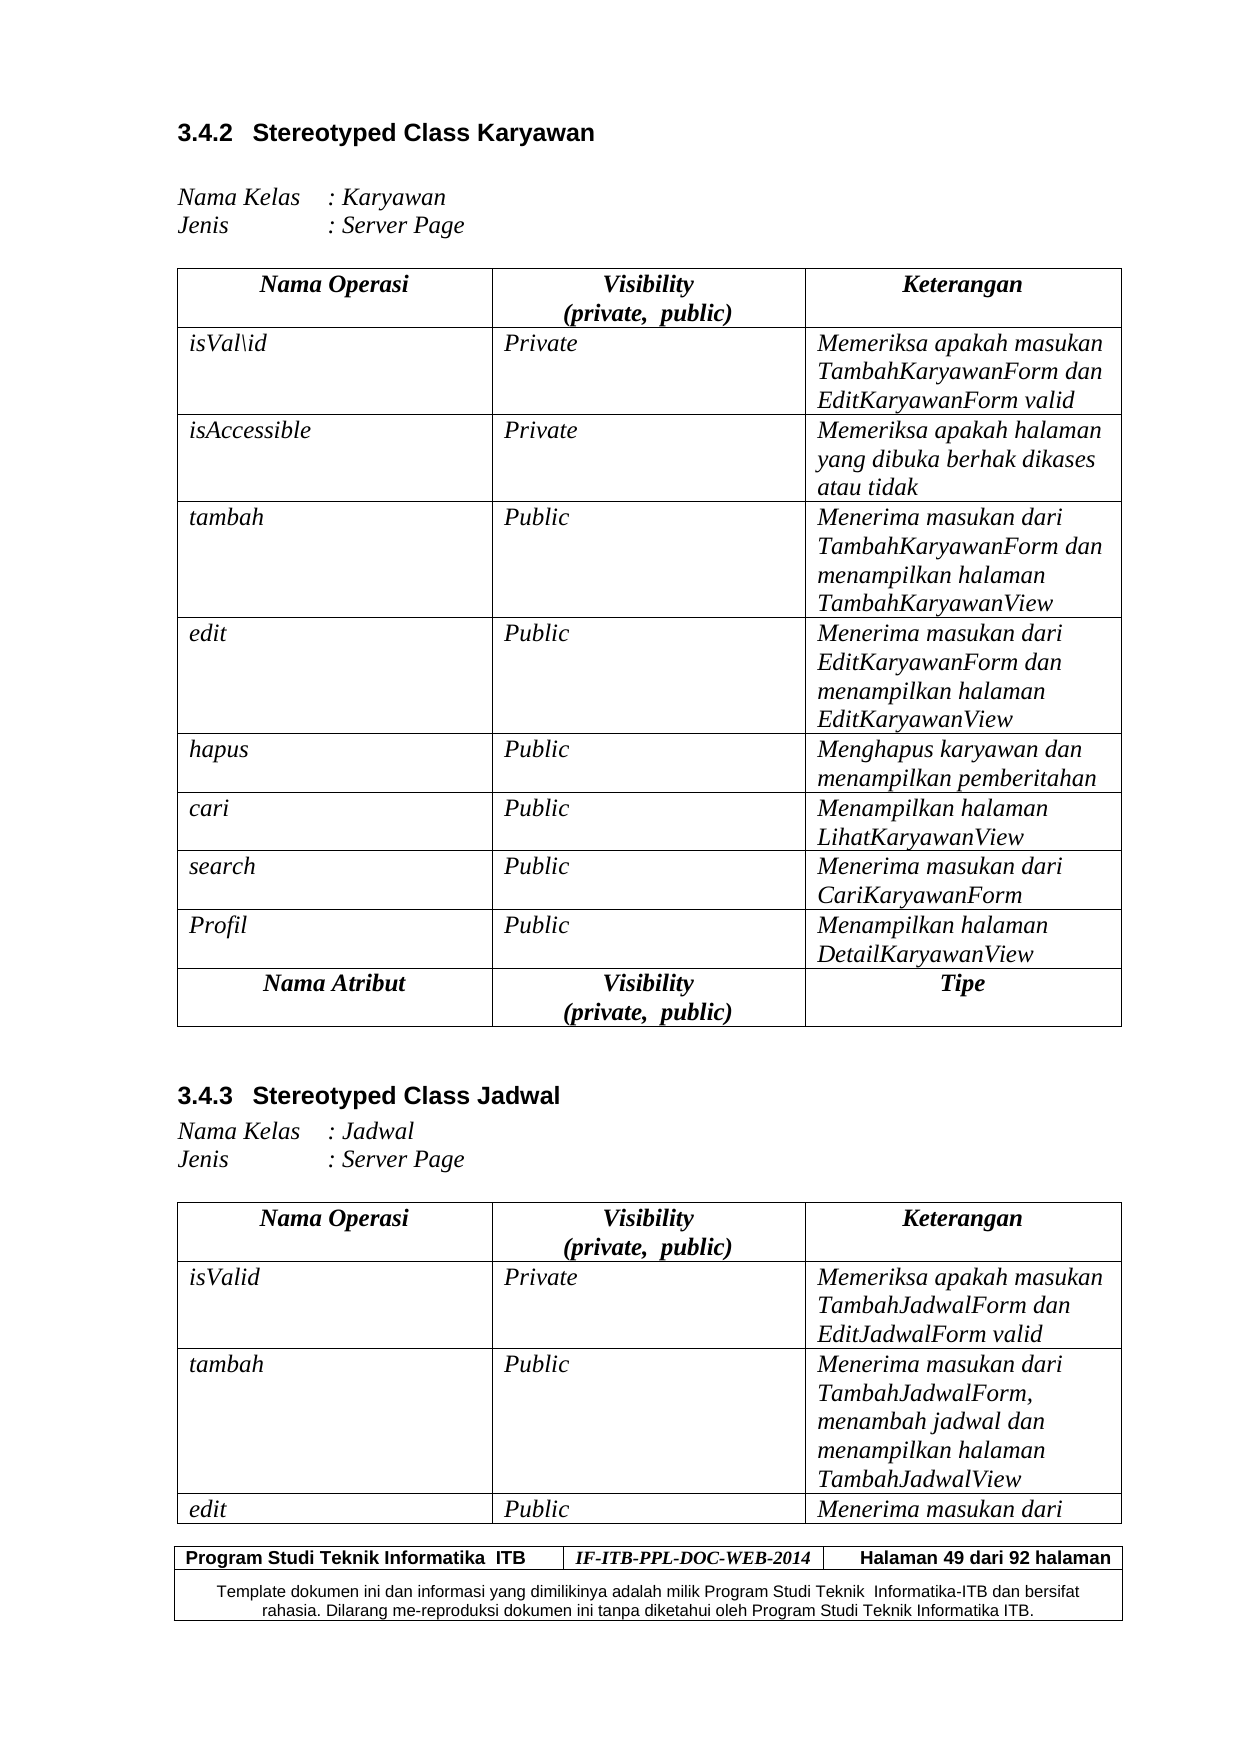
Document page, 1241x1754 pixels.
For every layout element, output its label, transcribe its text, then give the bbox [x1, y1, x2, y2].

table_cell Public [493, 851, 805, 909]
table_cell Public [493, 1349, 805, 1493]
table_cell hapus [178, 734, 492, 792]
table_cell Private [493, 1262, 805, 1348]
table_cell Public [493, 1494, 805, 1522]
table_cell Menerima masukan dari EditKaryawanForm dan menampilkan halaman EditKaryawanView [806, 618, 1121, 733]
text Jenis : Server Page [177, 211, 1122, 239]
table_cell Menerima masukan dari CariKaryawanForm [806, 851, 1121, 909]
table_cell isAccessible [178, 415, 492, 501]
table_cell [806, 1494, 1121, 1522]
table_cell isVal\id [178, 328, 492, 414]
table_cell Memeriksa apakah halaman yang dibuka berhak dikases atau tidak [806, 415, 1121, 501]
table_cell edit [178, 1494, 492, 1522]
table_header Visibility (private, public) [493, 269, 805, 327]
table_cell Public [493, 910, 805, 967]
table_cell Public [493, 618, 805, 733]
text Nama Kelas : Jadwal [177, 1116, 1122, 1144]
table_cell Memeriksa apakah masukan TambahKaryawanForm dan EditKaryawanForm valid [806, 328, 1121, 414]
table_cell Private [493, 328, 805, 414]
table_cell edit [178, 618, 492, 733]
text Nama Kelas : Karyawan [177, 182, 1122, 211]
table_header Nama Operasi [178, 1203, 492, 1261]
table_cell tambah [178, 1349, 492, 1493]
text Jenis : Server Page [177, 1144, 1122, 1173]
table_cell Visibility (private, public) [493, 969, 805, 1026]
table_header Keterangan [806, 269, 1121, 327]
table_cell Profil [178, 910, 492, 967]
table_cell Memeriksa apakah masukan TambahJadwalForm dan EditJadwalForm valid [806, 1262, 1121, 1348]
table_cell Private [493, 415, 805, 501]
table_cell Menerima masukan dari TambahKaryawanForm dan menampilkan halaman TambahKaryawanView [806, 502, 1121, 617]
table_cell Menampilkan halaman DetailKaryawanView [806, 910, 1121, 967]
table_cell Public [493, 502, 805, 617]
table_cell tambah [178, 502, 492, 617]
table_cell Public [493, 793, 805, 850]
table_header Keterangan [806, 1203, 1121, 1261]
table_header Visibility (private, public) [493, 1203, 805, 1261]
table_cell Menampilkan halaman LihatKaryawanView [806, 793, 1121, 850]
subtitle Stereotyped Class Karyawan [177, 118, 1122, 147]
table_cell Menerima masukan dari TambahJadwalForm, menambah jadwal dan menampilkan halaman TambahJadwalView [806, 1349, 1121, 1493]
table_cell search [178, 851, 492, 909]
table_cell isValid [178, 1262, 492, 1348]
table_cell cari [178, 793, 492, 850]
table_cell Menghapus karyawan dan menampilkan pemberitahan [806, 734, 1121, 792]
table_cell Public [493, 734, 805, 792]
table_cell Nama Atribut [178, 969, 492, 1026]
subtitle Stereotyped Class Jadwal [177, 1081, 1122, 1109]
table_cell Tipe [806, 969, 1121, 1026]
table_header Nama Operasi [178, 269, 492, 327]
